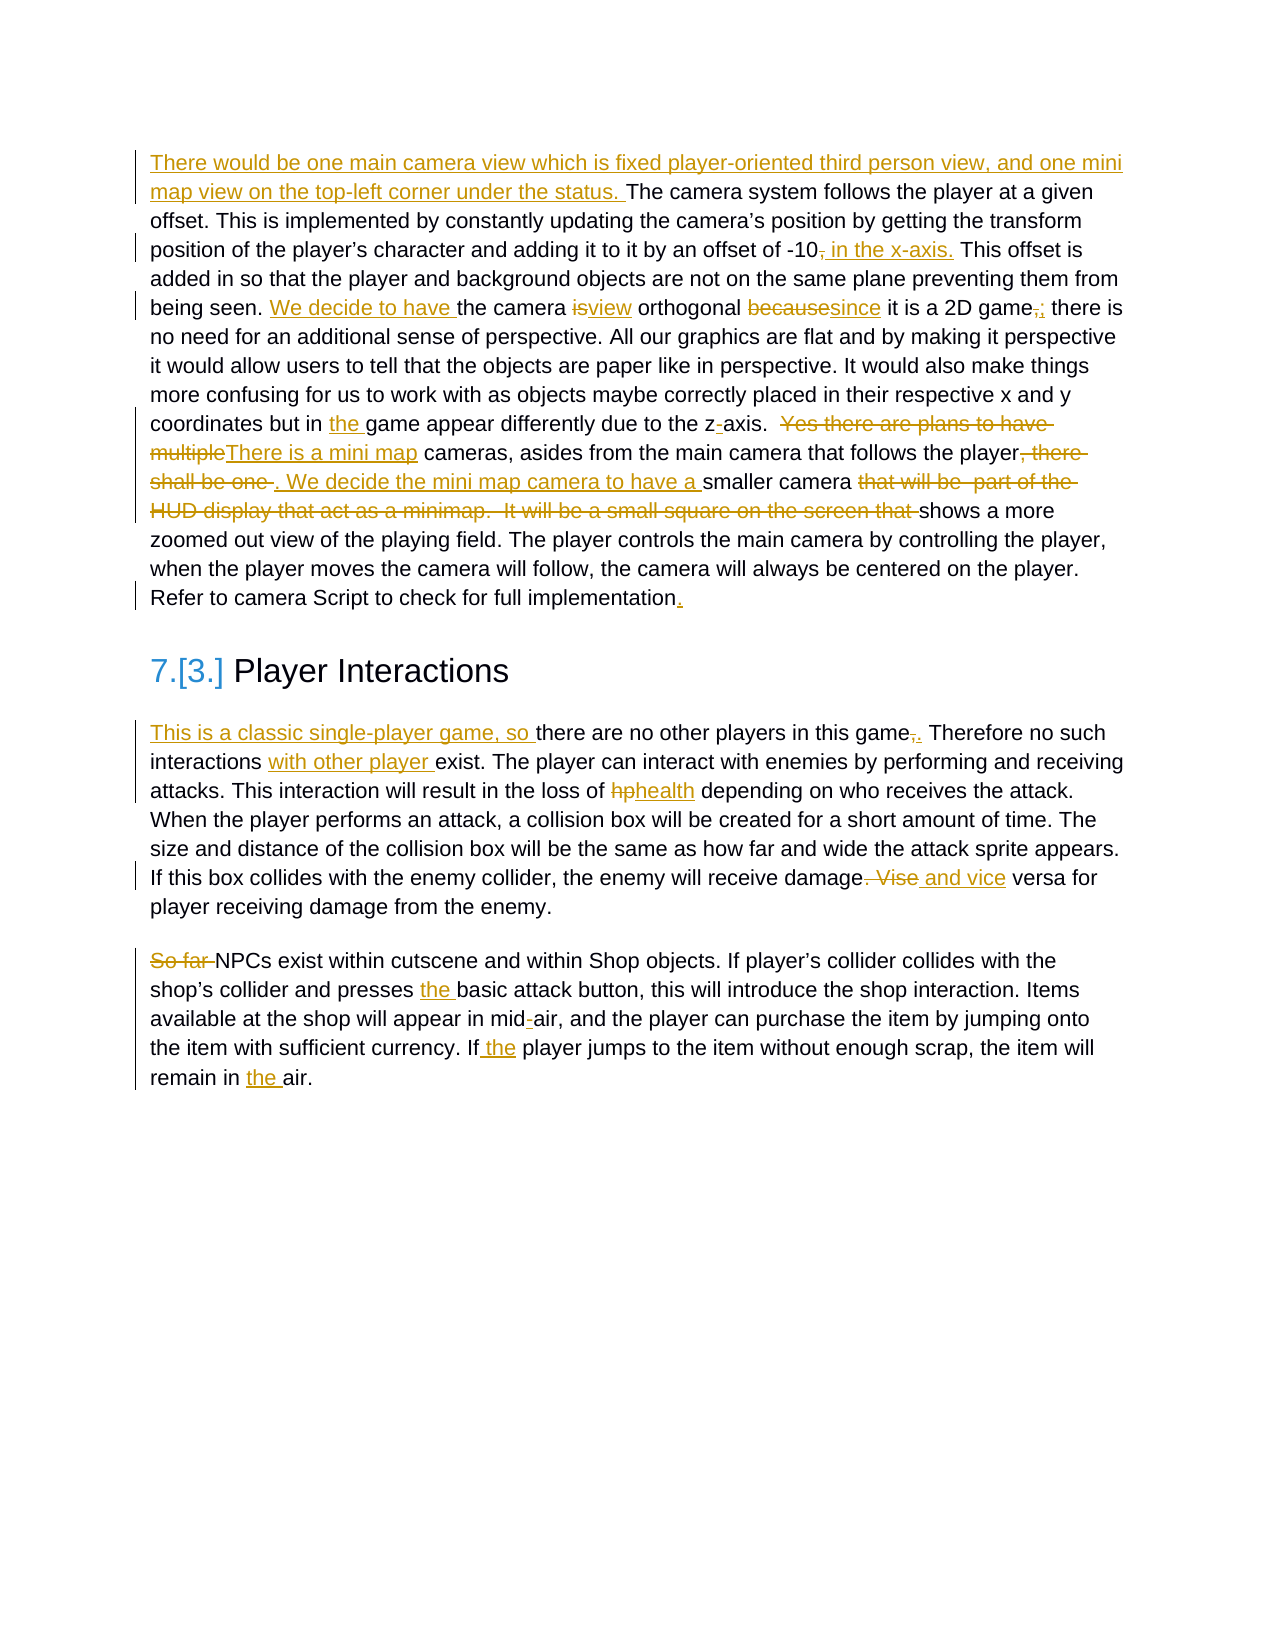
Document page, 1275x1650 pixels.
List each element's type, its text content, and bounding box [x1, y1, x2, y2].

text The camera system follows the player at a given offset. This is implemented by constantly updating the camera’s position by getting the transform position of the player’s character and adding it to it by an offset of -10 This offset is added in so that the player and background objects are not on the same plane preventing them from being seen. the camera orthogonal it is a 2D game there is no need for an additional sense of perspective. All our graphics are flat and by making it perspective it would allow users to tell that the objects are paper like in perspective. It would also make things more confusing for us to work with as objects maybe correctly placed in their respective x and y coordinates but in game appear differently due to the zaxis. cameras, asides from the main camera that follows the playersmaller camera shows a more zoomed out view of the playing field. The player controls the main camera by controlling the player, when the player moves the camera will follow, the camera will always be centered on the player. Refer to camera Script to check for full implementation [150, 150, 1125, 609]
text NPCs exist within cutscene and within Shop objects. If player’s collider collides with the shop’s collider and presses basic attack button, this will introduce the shop interaction. Items available at the shop will appear in midair, and the player can purchase the item by jumping onto the item with sufficient currency. If player jumps to the item without enough scrap, the item will remain in air. [150, 948, 1125, 1090]
subtitle Player Interactions [150, 651, 1125, 689]
text there are no other players in this game Therefore no such interactions exist. The player can interact with enemies by performing and receiving attacks. This interaction will result in the loss of depending on who receives the attack. When the player performs an attack, a collision box will be created for a short amount of time. The size and distance of the collision box will be the same as how far and wide the attack sprite appears. If this box collides with the enemy collider, the enemy will receive damage versa for player receiving damage from the enemy. [150, 720, 1125, 919]
